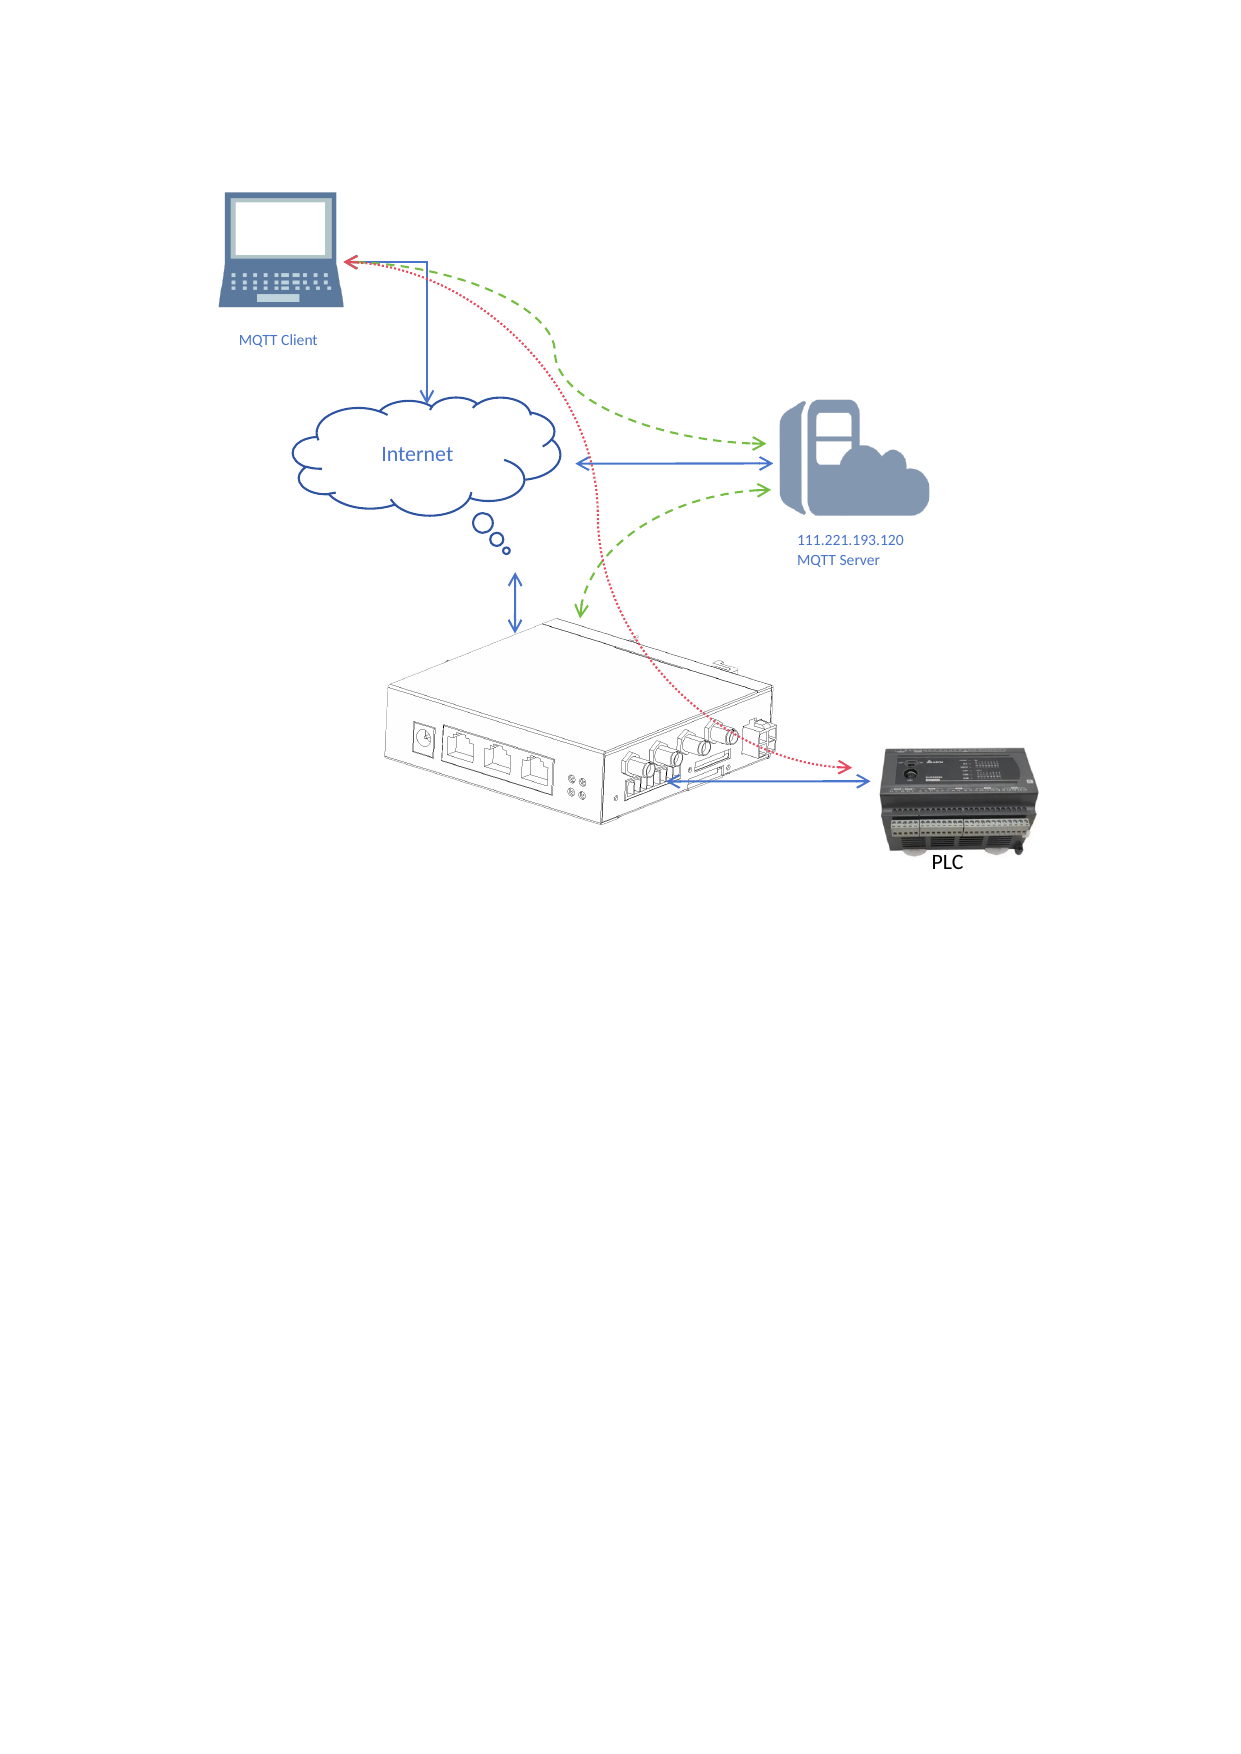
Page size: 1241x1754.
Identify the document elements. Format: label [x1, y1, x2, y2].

picture [779, 382, 930, 533]
picture [218, 191, 344, 308]
picture [878, 745, 1039, 858]
picture [383, 618, 778, 825]
